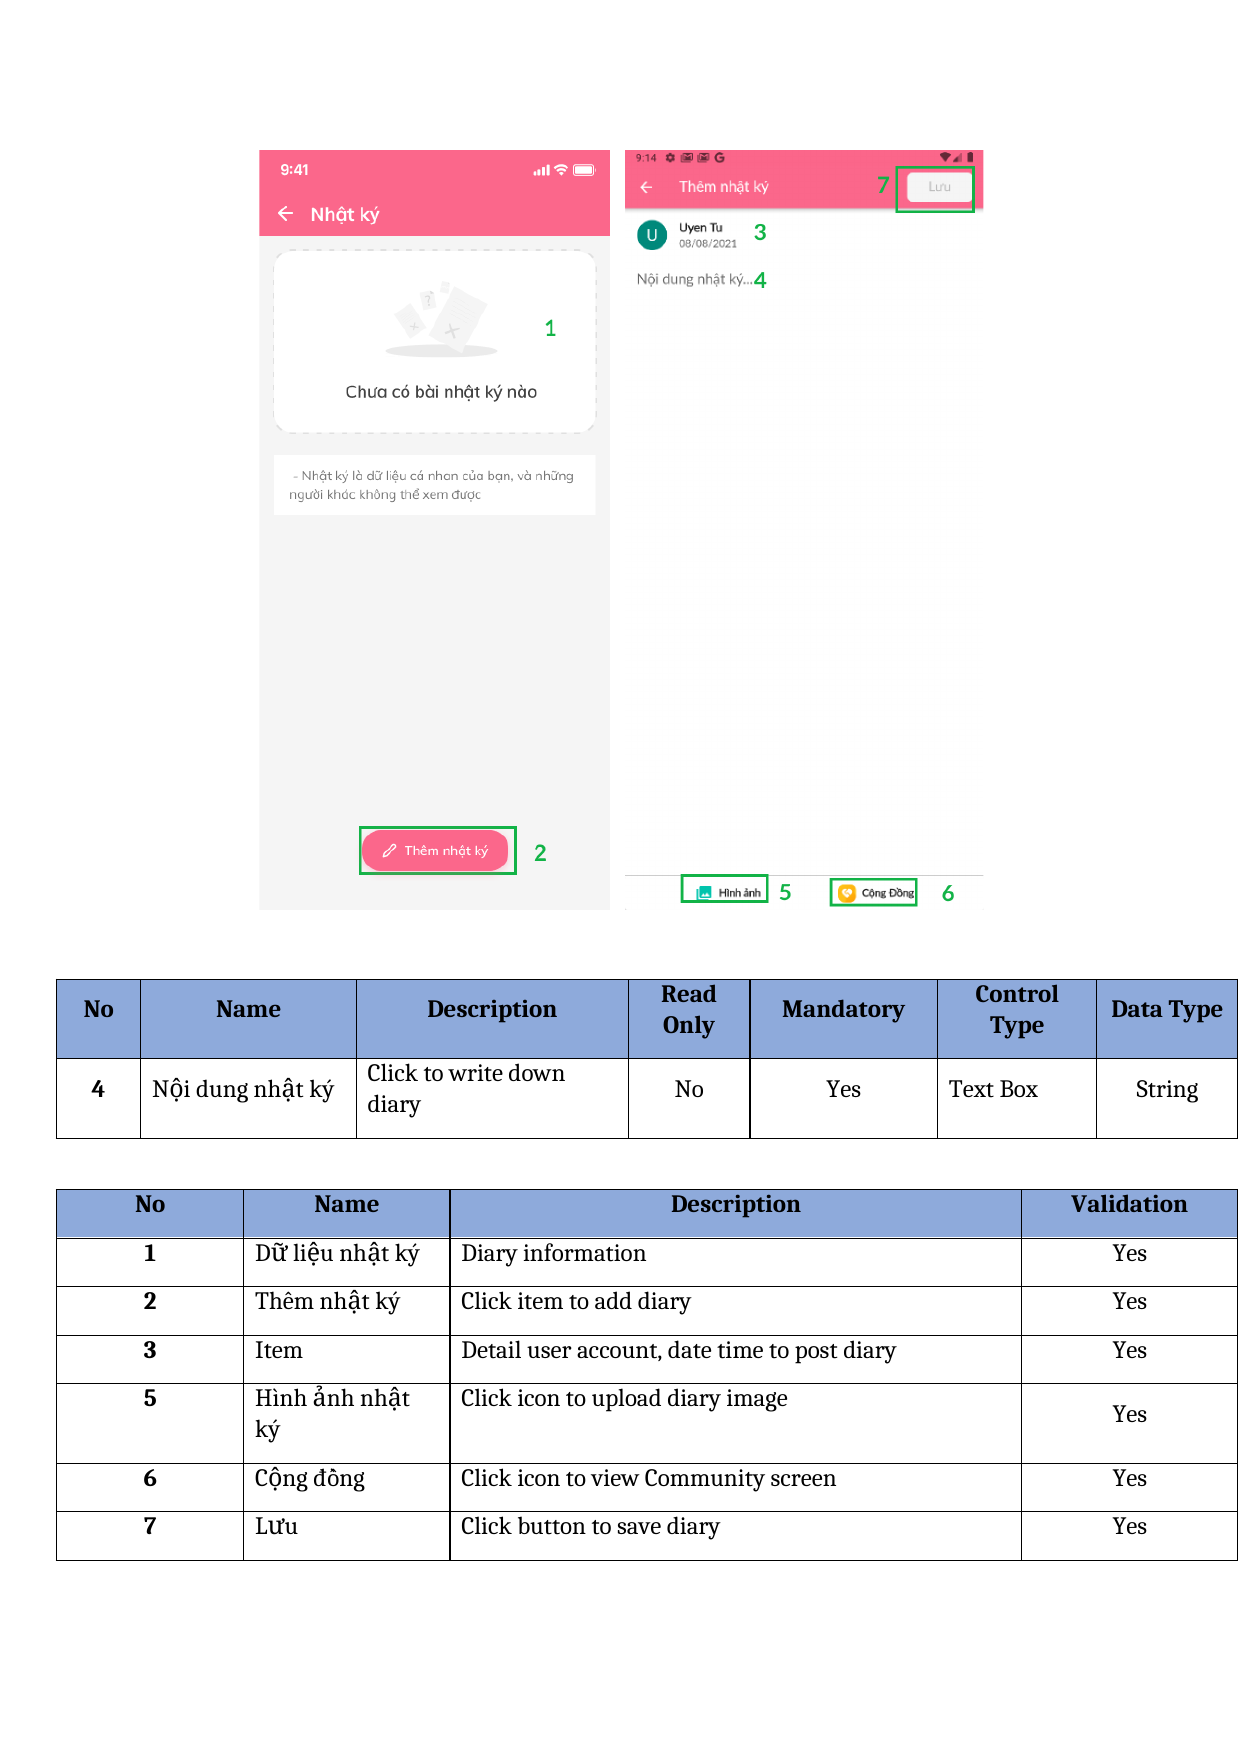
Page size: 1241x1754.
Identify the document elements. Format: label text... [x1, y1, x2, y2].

table_cell Yes [1022, 1512, 1237, 1560]
table_cell Click icon to upload diary image [451, 1384, 1021, 1463]
table_cell Yes [1022, 1336, 1237, 1383]
table_header Control Type [938, 980, 1096, 1058]
table_cell Yes [751, 1059, 937, 1138]
table_cell [57, 1336, 243, 1383]
table_cell Cộng đồng [244, 1464, 449, 1511]
table_header Data Type [1097, 980, 1237, 1058]
table_header No [57, 1190, 243, 1237]
table_header Validation [1022, 1190, 1237, 1237]
table_header Read Only [629, 980, 749, 1058]
table_header Name [244, 1190, 449, 1237]
table_cell Yes [1022, 1239, 1237, 1286]
table_header Description [451, 1190, 1021, 1237]
table_cell [57, 1512, 243, 1560]
table_cell Nội dung nhật ký [141, 1059, 356, 1138]
table_header Mandatory [751, 980, 937, 1058]
table_cell Hình ảnh nhật ký [244, 1384, 449, 1463]
table_cell Lưu [244, 1512, 449, 1560]
table_cell String [1097, 1059, 1237, 1138]
table_cell [57, 1464, 243, 1511]
table_cell [57, 1384, 243, 1463]
table_cell Dữ liệu nhật ký [244, 1239, 449, 1286]
table_cell Thêm nhật ký [244, 1287, 449, 1334]
table_cell Diary information [451, 1239, 1021, 1286]
table_cell 4 [57, 1059, 140, 1138]
table_cell Click icon to view Community screen [451, 1464, 1021, 1511]
table_cell Item [244, 1336, 449, 1383]
table_cell [57, 1287, 243, 1334]
table_cell No [629, 1059, 749, 1138]
table_cell Click button to save diary [451, 1512, 1021, 1560]
table_header Name [141, 980, 356, 1058]
table_cell Click item to add diary [451, 1287, 1021, 1334]
table_cell Click to write down diary [357, 1059, 628, 1138]
table_cell [57, 1239, 243, 1286]
table_header No [57, 980, 140, 1058]
table_cell Detail user account, date time to post diary [451, 1336, 1021, 1383]
table_cell Text Box [938, 1059, 1096, 1138]
picture [625, 150, 984, 910]
table_cell Yes [1022, 1287, 1237, 1334]
table_header Description [357, 980, 628, 1058]
table_cell Yes [1022, 1384, 1237, 1463]
table_cell Yes [1022, 1464, 1237, 1511]
picture [259, 150, 610, 910]
